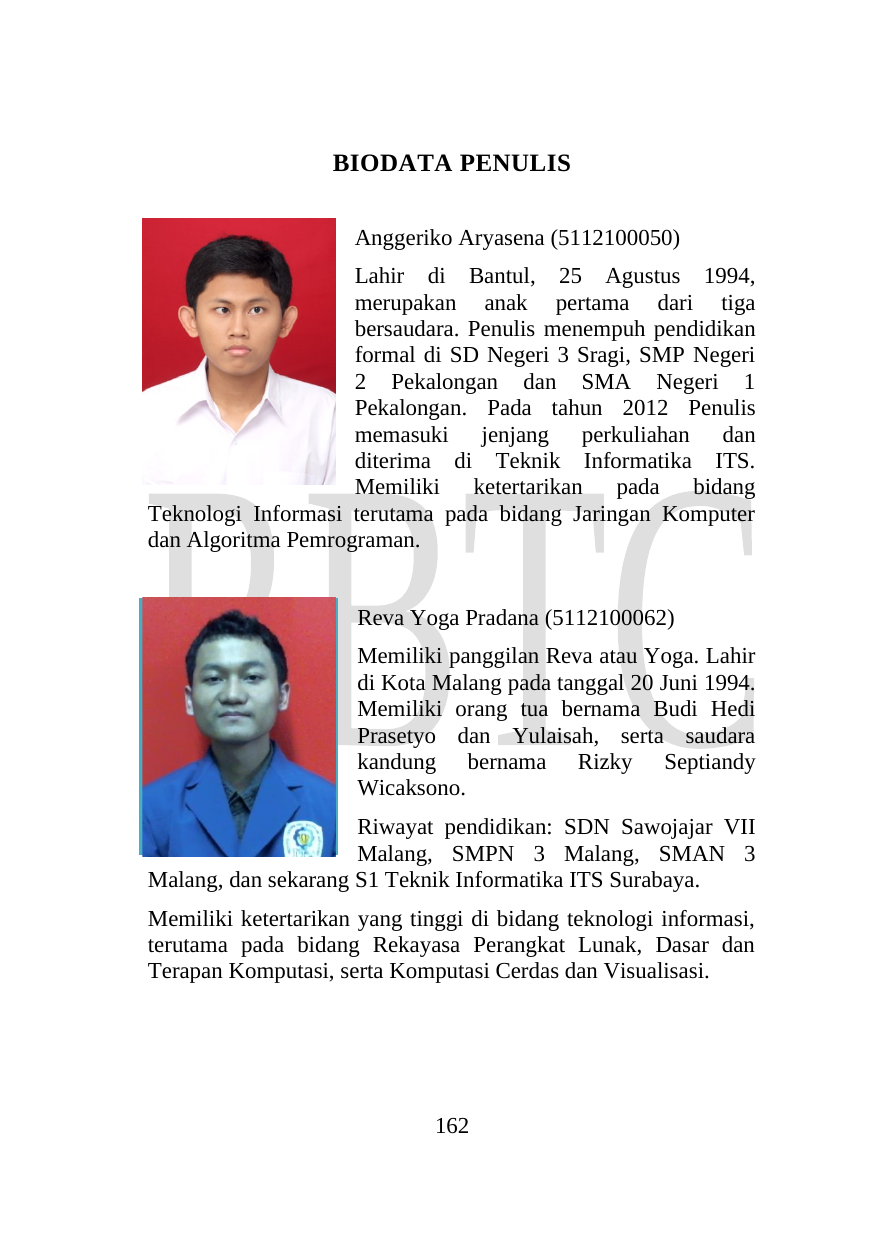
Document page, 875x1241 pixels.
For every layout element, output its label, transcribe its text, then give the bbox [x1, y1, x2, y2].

text Memiliki panggilan Reva atau Yoga. Lahir di Kota Malang pada tanggal 20 Juni 1994. Memiliki orang tua bernama Budi Hedi Prasetyo dan Yulaisah, serta saudara kandung bernama Rizky Septiandy Wicaksono. [338, 643, 756, 801]
text Reva Yoga Pradana (5112100062) [338, 604, 756, 630]
text Lahir di Bantul, 25 Agustus 1994, merupakan anak pertama dari tiga bersaudara. Penulis menempuh pendidikan formal di SD Negeri 3 Sragi, SMP Negeri 2 Pekalongan dan SMA Negeri 1 Pekalongan. Pada tahun 2012 Penulis memasuki jenjang perkuliahan dan diterima di Teknik Informatika ITS. Memiliki ketertarikan pada bidang Teknologi Informasi terutama pada bidang Jaringan Komputer dan Algoritma Pemrograman. [148, 262, 756, 552]
text Memiliki ketertarikan yang tinggi di bidang teknologi informasi, terutama pada bidang Rekayasa Perangkat Lunak, Dasar dan Terapan Komputasi, serta Komputasi Cerdas dan Visualisasi. [148, 905, 756, 984]
text Anggeriko Aryasena (5112100050) [336, 224, 756, 250]
picture [142, 218, 336, 485]
subtitle BIODATA PENULIS [148, 148, 756, 176]
picture [142, 597, 336, 857]
text Riwayat pendidikan: SDN Sawojajar VII Malang, SMPN 3 Malang, SMAN 3 Malang, dan sekarang S1 Teknik Informatika ITS Surabaya. [148, 813, 756, 892]
